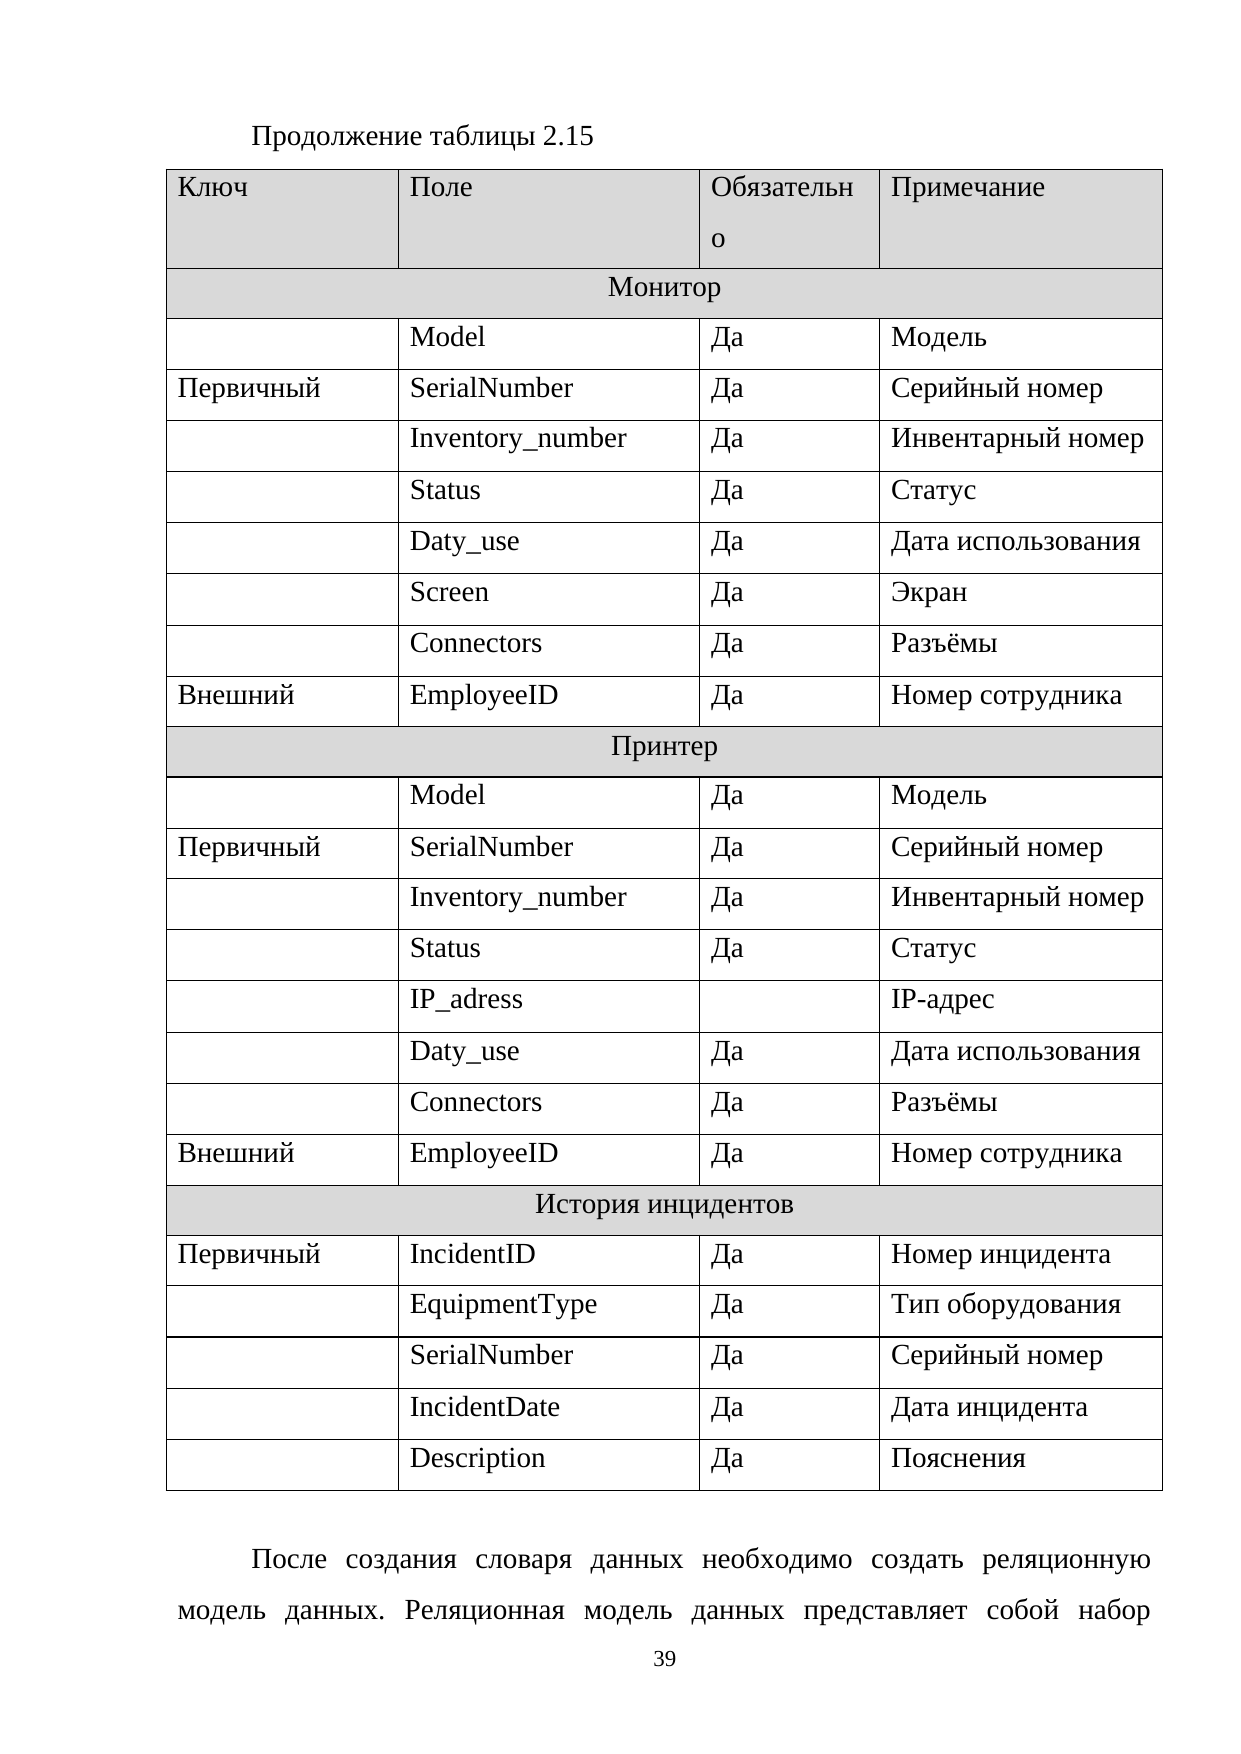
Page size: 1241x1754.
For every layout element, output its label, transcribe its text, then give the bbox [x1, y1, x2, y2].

table_header Поле [399, 170, 699, 268]
table_cell Да [700, 1440, 879, 1490]
table_cell Инвентарный номер [880, 421, 1162, 471]
table_cell Номер инцидента [880, 1236, 1162, 1285]
table_cell SerialNumber [399, 370, 699, 419]
table_cell Дата использования [880, 1033, 1162, 1083]
table_cell IncidentDate [399, 1389, 699, 1439]
table_cell Да [700, 677, 879, 726]
table_cell Дата инцидента [880, 1389, 1162, 1439]
table_cell Да [700, 829, 879, 878]
table_cell Серийный номер [880, 370, 1162, 419]
table_header Обязательно [700, 170, 879, 268]
table_cell Inventory_number [399, 421, 699, 471]
table_cell Model [399, 778, 699, 828]
table_cell Монитор [167, 269, 1162, 318]
table_cell Да [700, 1338, 879, 1388]
table_cell [167, 1440, 398, 1490]
table_cell Description [399, 1440, 699, 1490]
table_cell Datу_use [399, 1033, 699, 1083]
table_cell Статус [880, 472, 1162, 522]
table_cell SerialNumber [399, 829, 699, 878]
table_cell Первичный [167, 370, 398, 419]
table_cell Да [700, 472, 879, 522]
table_cell [167, 319, 398, 369]
table_cell Серийный номер [880, 1338, 1162, 1388]
table_cell IncidentID [399, 1236, 699, 1285]
table_cell [167, 1084, 398, 1134]
table_cell Дата использования [880, 523, 1162, 573]
table_cell Внешний [167, 677, 398, 726]
table_cell Модель [880, 778, 1162, 828]
table_cell Принтер [167, 727, 1162, 776]
table_cell Номер сотрудника [880, 1135, 1162, 1184]
table_cell EquipmentType [399, 1286, 699, 1336]
table_cell Да [700, 778, 879, 828]
table_cell Datу_use [399, 523, 699, 573]
table_cell Разъёмы [880, 626, 1162, 676]
table_cell Да [700, 1286, 879, 1336]
table_cell Да [700, 1033, 879, 1083]
table_cell Model [399, 319, 699, 369]
table_cell Да [700, 1084, 879, 1134]
table_cell [700, 981, 879, 1032]
table_cell Да [700, 574, 879, 624]
table_cell Да [700, 1135, 879, 1184]
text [177, 1541, 1152, 1625]
table_header Ключ [167, 170, 398, 268]
table_cell [167, 574, 398, 624]
table_cell Статус [880, 930, 1162, 980]
table_cell Да [700, 879, 879, 929]
table_cell [167, 1033, 398, 1083]
table_cell Экран [880, 574, 1162, 624]
table_cell Да [700, 1389, 879, 1439]
table_cell Номер сотрудника [880, 677, 1162, 726]
table_cell [167, 626, 398, 676]
table_cell Разъёмы [880, 1084, 1162, 1134]
table_cell Первичный [167, 1236, 398, 1285]
table_cell Да [700, 319, 879, 369]
table_cell [167, 523, 398, 573]
table_cell Screen [399, 574, 699, 624]
table_header Примечание [880, 170, 1162, 268]
table_cell Пояснения [880, 1440, 1162, 1490]
table_cell [167, 778, 398, 828]
table_cell Внешний [167, 1135, 398, 1184]
table_cell Серийный номер [880, 829, 1162, 878]
table_cell Первичный [167, 829, 398, 878]
table_cell IP_adress [399, 981, 699, 1032]
table_cell Да [700, 626, 879, 676]
table_cell Инвентарный номер [880, 879, 1162, 929]
table_cell Connectors [399, 626, 699, 676]
table_cell [167, 1286, 398, 1336]
table_cell Да [700, 370, 879, 419]
table_cell [167, 1338, 398, 1388]
table_cell Да [700, 421, 879, 471]
table_cell Connectors [399, 1084, 699, 1134]
table_cell [167, 981, 398, 1032]
table_cell IP-адрес [880, 981, 1162, 1032]
table_cell Модель [880, 319, 1162, 369]
table_cell История инцидентов [167, 1186, 1162, 1235]
table_cell Да [700, 1236, 879, 1285]
table_cell Да [700, 523, 879, 573]
table_cell Status [399, 930, 699, 980]
table_cell Тип оборудования [880, 1286, 1162, 1336]
table_cell EmployeeID [399, 677, 699, 726]
table_cell [167, 879, 398, 929]
text Продолжение таблицы 2.15 [177, 118, 1152, 152]
table_cell SerialNumber [399, 1338, 699, 1388]
table_cell [167, 1389, 398, 1439]
table_cell [167, 930, 398, 980]
table_cell [167, 421, 398, 471]
table_cell Status [399, 472, 699, 522]
table_cell Да [700, 930, 879, 980]
table_cell [167, 472, 398, 522]
table_cell EmployeeID [399, 1135, 699, 1184]
table_cell Inventory_number [399, 879, 699, 929]
